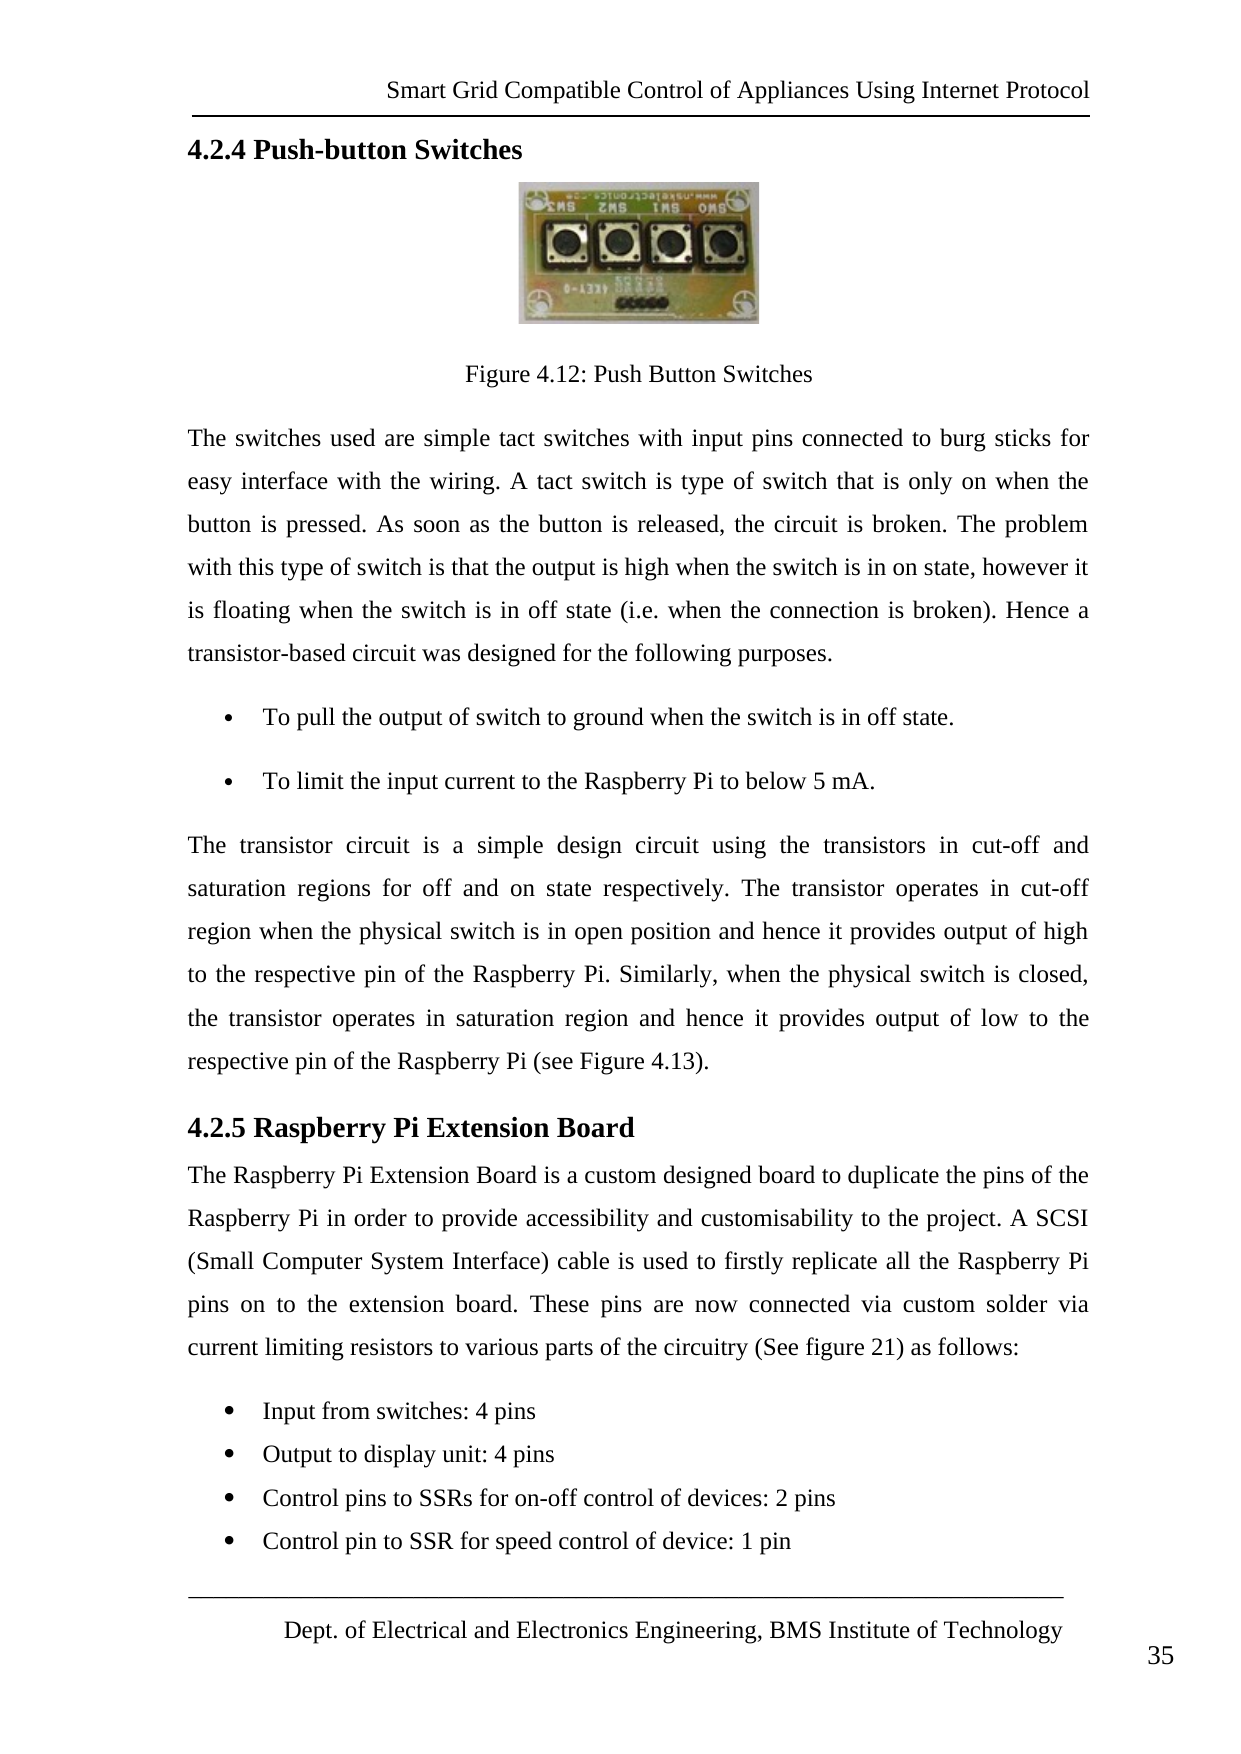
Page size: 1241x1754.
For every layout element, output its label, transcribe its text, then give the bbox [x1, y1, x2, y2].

list Output to display unit: 4 pins [225, 1439, 1090, 1468]
list Input from switches: 4 pins [225, 1396, 1090, 1425]
subtitle 4.2.5 Raspberry Pi Extension Board [187, 1110, 1090, 1143]
text Figure 4.12: Push Button Switches [187, 359, 1090, 387]
subtitle 4.2.4 Push-button Switches [187, 132, 1090, 166]
list Control pin to SSR for speed control of device: 1 pin [225, 1526, 1090, 1554]
list To pull the output of switch to ground when the switch is in off state. [225, 702, 1090, 731]
text The Raspberry Pi Extension Board is a custom designed board to duplicate the pins of the Raspberry Pi in order to provide accessibility and customisability to the project. A SCSI (Small Computer System Interface) cable is used to firstly replicate all the Raspberry Pi pins on to the extension board. These pins are now connected via custom solder via current limiting resistors to various parts of the circuitry (See figure 21) as follows: [187, 1160, 1090, 1361]
text The transistor circuit is a simple design circuit using the transistors in cut-off and saturation regions for off and on state respectively. The transistor operates in cut-off region when the physical switch is in open position and hence it provides output of high to the respective pin of the Raspberry Pi. Similarly, when the physical switch is closed, the transistor operates in saturation region and hence it provides output of low to the respective pin of the Raspberry Pi (see Figure 4.13). [187, 830, 1090, 1074]
picture [518, 182, 760, 324]
list To limit the input current to the Raspberry Pi to below 5 mA. [225, 766, 1090, 795]
list Control pins to SSRs for on-off control of devices: 2 pins [225, 1483, 1090, 1511]
text The switches used are simple tact switches with input pins connected to burg sticks for easy interface with the wiring. A tact switch is type of switch that is only on when the button is pressed. As soon as the button is released, the circuit is broken. The problem with this type of switch is that the output is high when the switch is in on state, however it is floating when the switch is in off state (i.e. when the connection is broken). Hence a transistor-based circuit was designed for the following purposes. [187, 423, 1090, 667]
